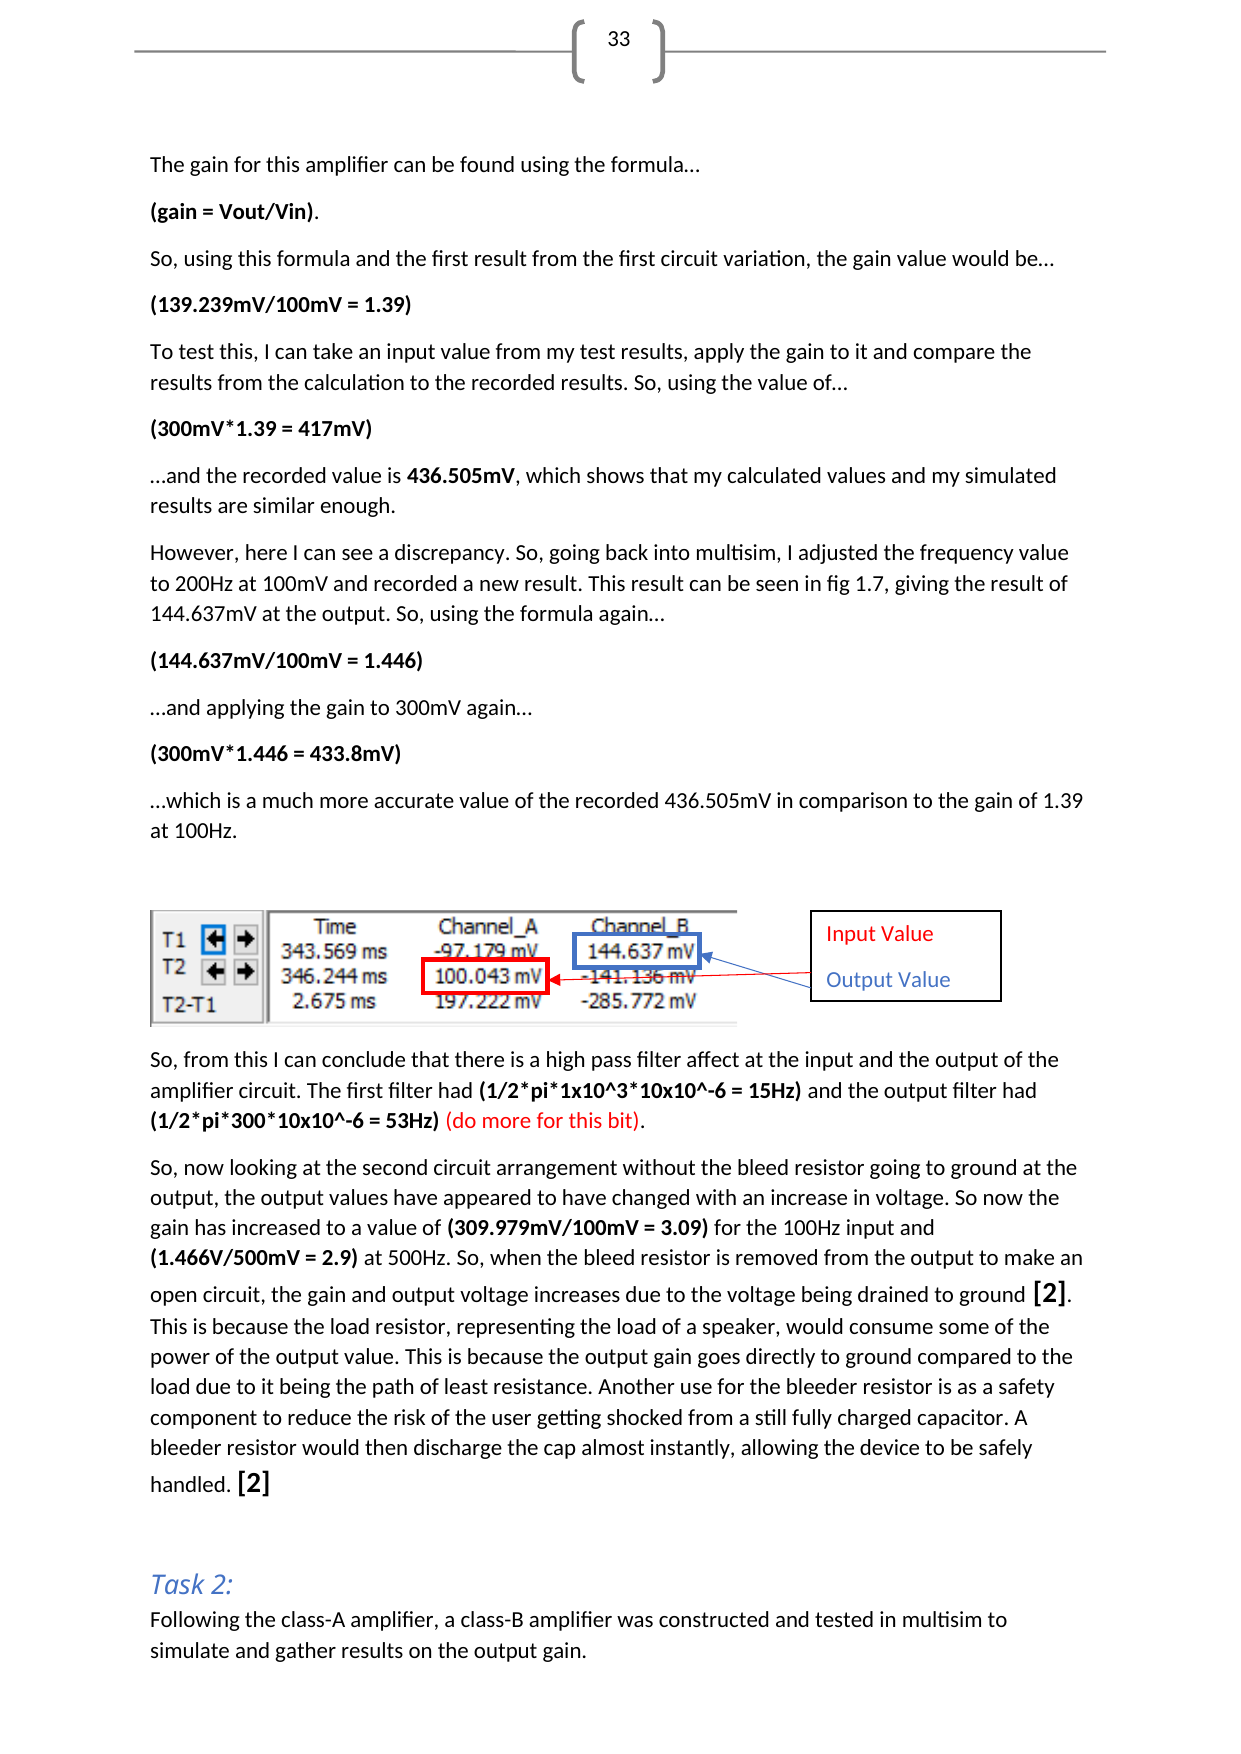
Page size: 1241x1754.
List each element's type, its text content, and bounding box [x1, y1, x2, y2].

text (139.239mV/100mV = 1.39) [150, 291, 1090, 318]
text So, using this formula and the first result from the first circuit variation, the gain value would be… [150, 244, 1090, 272]
text (300mV*1.446 = 433.8mV) [150, 739, 1090, 767]
text (144.637mV/100mV = 1.446) [150, 646, 1090, 674]
text …and the recorded value is 436.505mV, which shows that my calculated values and my simulated results are similar enough. [150, 461, 1090, 519]
subtitle Task 2: [150, 1566, 1090, 1603]
text (gain = Vout/Vin). [150, 197, 1090, 225]
picture [150, 910, 738, 1027]
text (300mV*1.39 = 417mV) [150, 414, 1090, 442]
text …and applying the gain to 300mV again… [150, 693, 1090, 721]
text The gain for this amplifier can be found using the formula… [150, 150, 1090, 178]
picture [577, 936, 697, 965]
text To test this, I can take an input value from my test results, apply the gain to it and compare the results from the calculation to the recorded results. So, using the value of… [150, 337, 1090, 396]
text Following the class-A amplifier, a class-B amplifier was constructed and tested in multisim to simulate and gather results on the output gain. [150, 1606, 1090, 1664]
text So, from this I can conclude that there is a high pass filter affect at the input and the output of the amplifier circuit. The first filter had (1/2*pi*1x10^3*10x10^-6 = 15Hz) and the output filter had (1/2*pi*300*10x10^-6 = 53Hz) (do more for this bit). [150, 1046, 1090, 1134]
text So, now looking at the second circuit arrangement without the bleed resistor going to ground at the output, the output values have appeared to have changed with an increase in voltage. So now the gain has increased to a value of (309.979mV/100mV = 3.09) for the 100Hz input and (1.466V/500mV = 2.9) at 500Hz. So, when the bleed resistor is removed from the output to make an open circuit, the gain and output voltage increases due to the voltage being drained to ground [2]. This is because the load resistor, representing the load of a speaker, would consume some of the power of the output value. This is because the output gain goes directly to ground compared to the load due to it being the path of least resistance. Another use for the bleeder resistor is as a safety component to reduce the risk of the user getting shocked from a still fully charged capacitor. A bleeder resistor would then discharge the cap almost instantly, allowing the device to be safely handled. [2] [150, 1153, 1090, 1499]
text However, here I can see a discrepancy. So, going back into multisim, I adjusted the frequency value to 200Hz at 100mV and recorded a new result. This result can be seen in fig 1.7, giving the result of 144.637mV at the output. So, using the formula again… [150, 538, 1090, 627]
text …which is a much more accurate value of the recorded 436.505mV in comparison to the gain of 1.39 at 100Hz. [150, 786, 1090, 844]
picture [425, 962, 545, 991]
